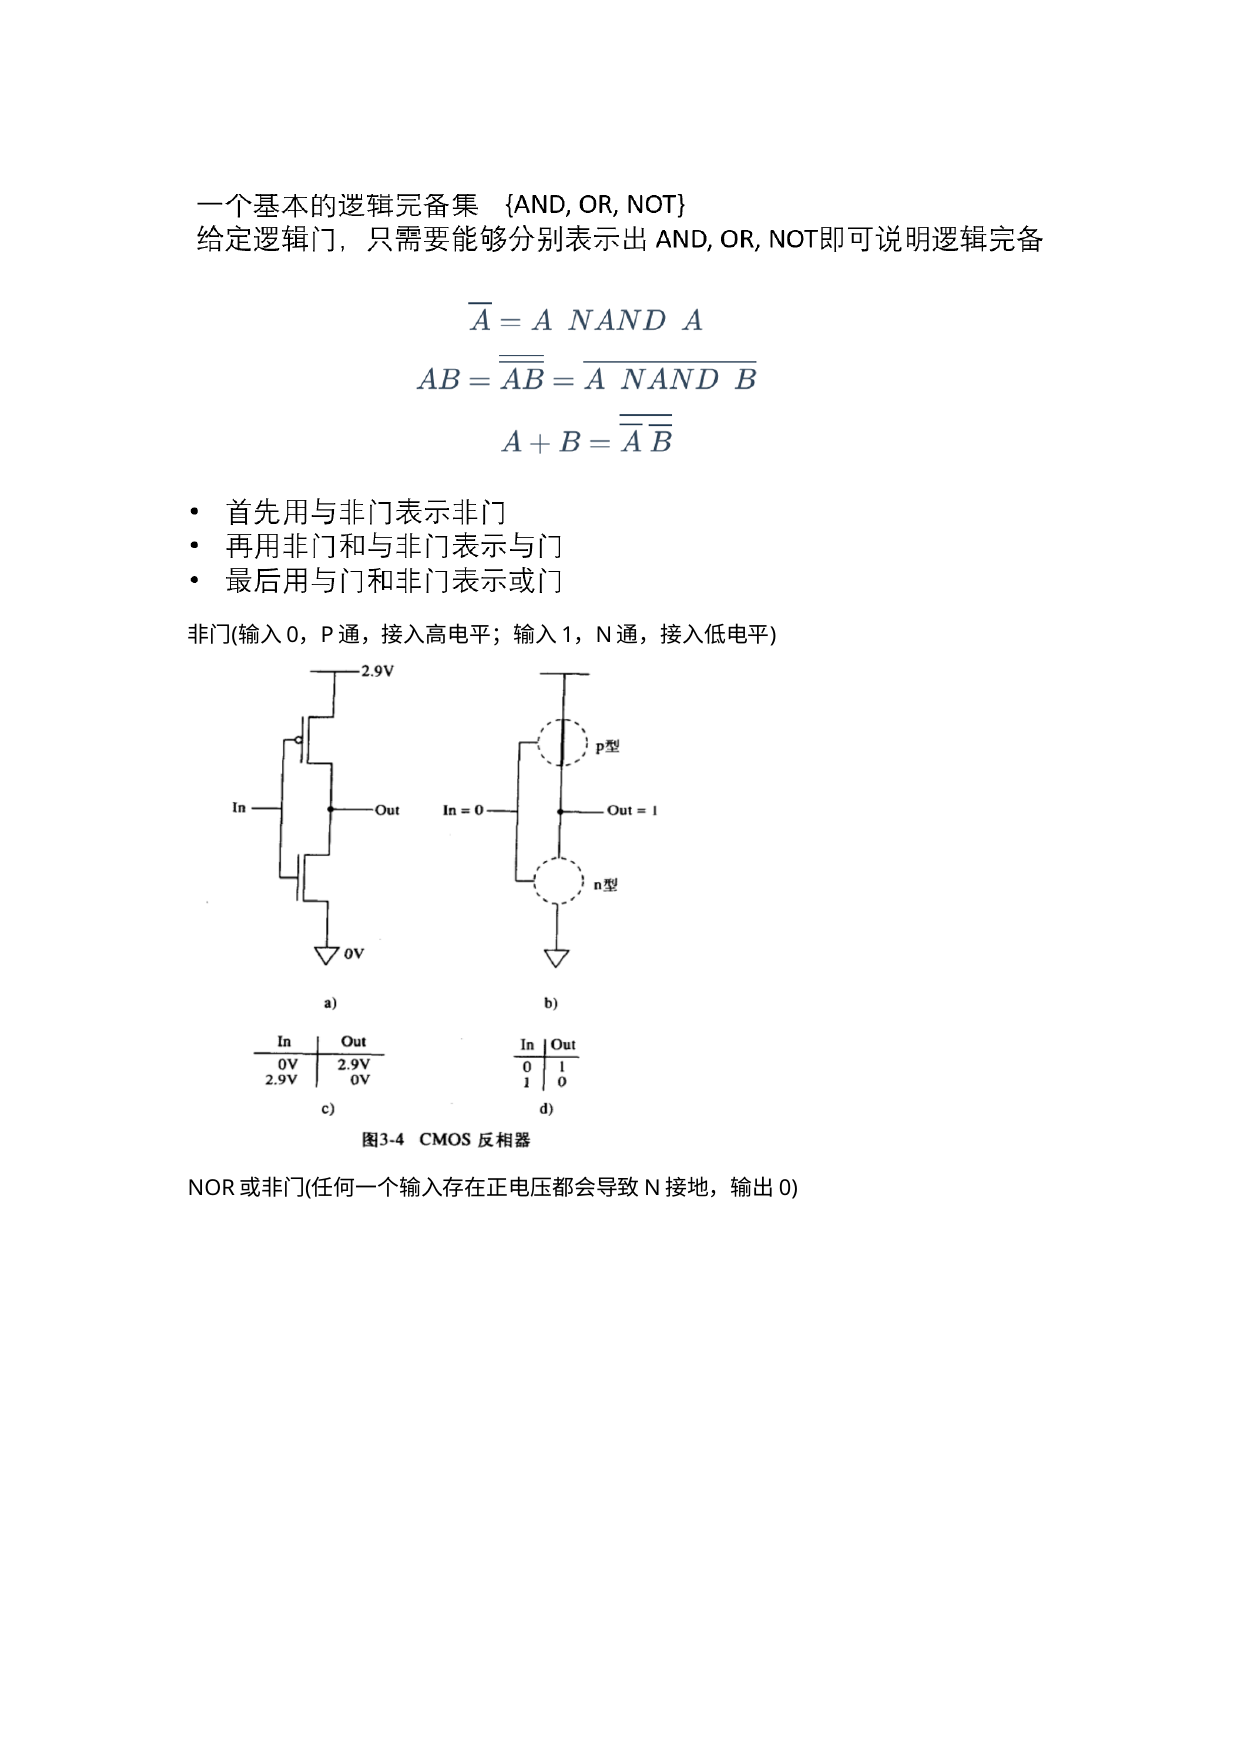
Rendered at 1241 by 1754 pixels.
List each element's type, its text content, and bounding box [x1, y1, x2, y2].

text 非门(输入0，P通，接入高电平；输入1，N通，接入低电平) [187, 617, 1053, 649]
picture [187, 194, 1053, 595]
text NOR或非门(任何一个输入存在正电压都会导致N接地，输出0) [187, 1169, 1053, 1202]
picture [187, 649, 678, 1150]
